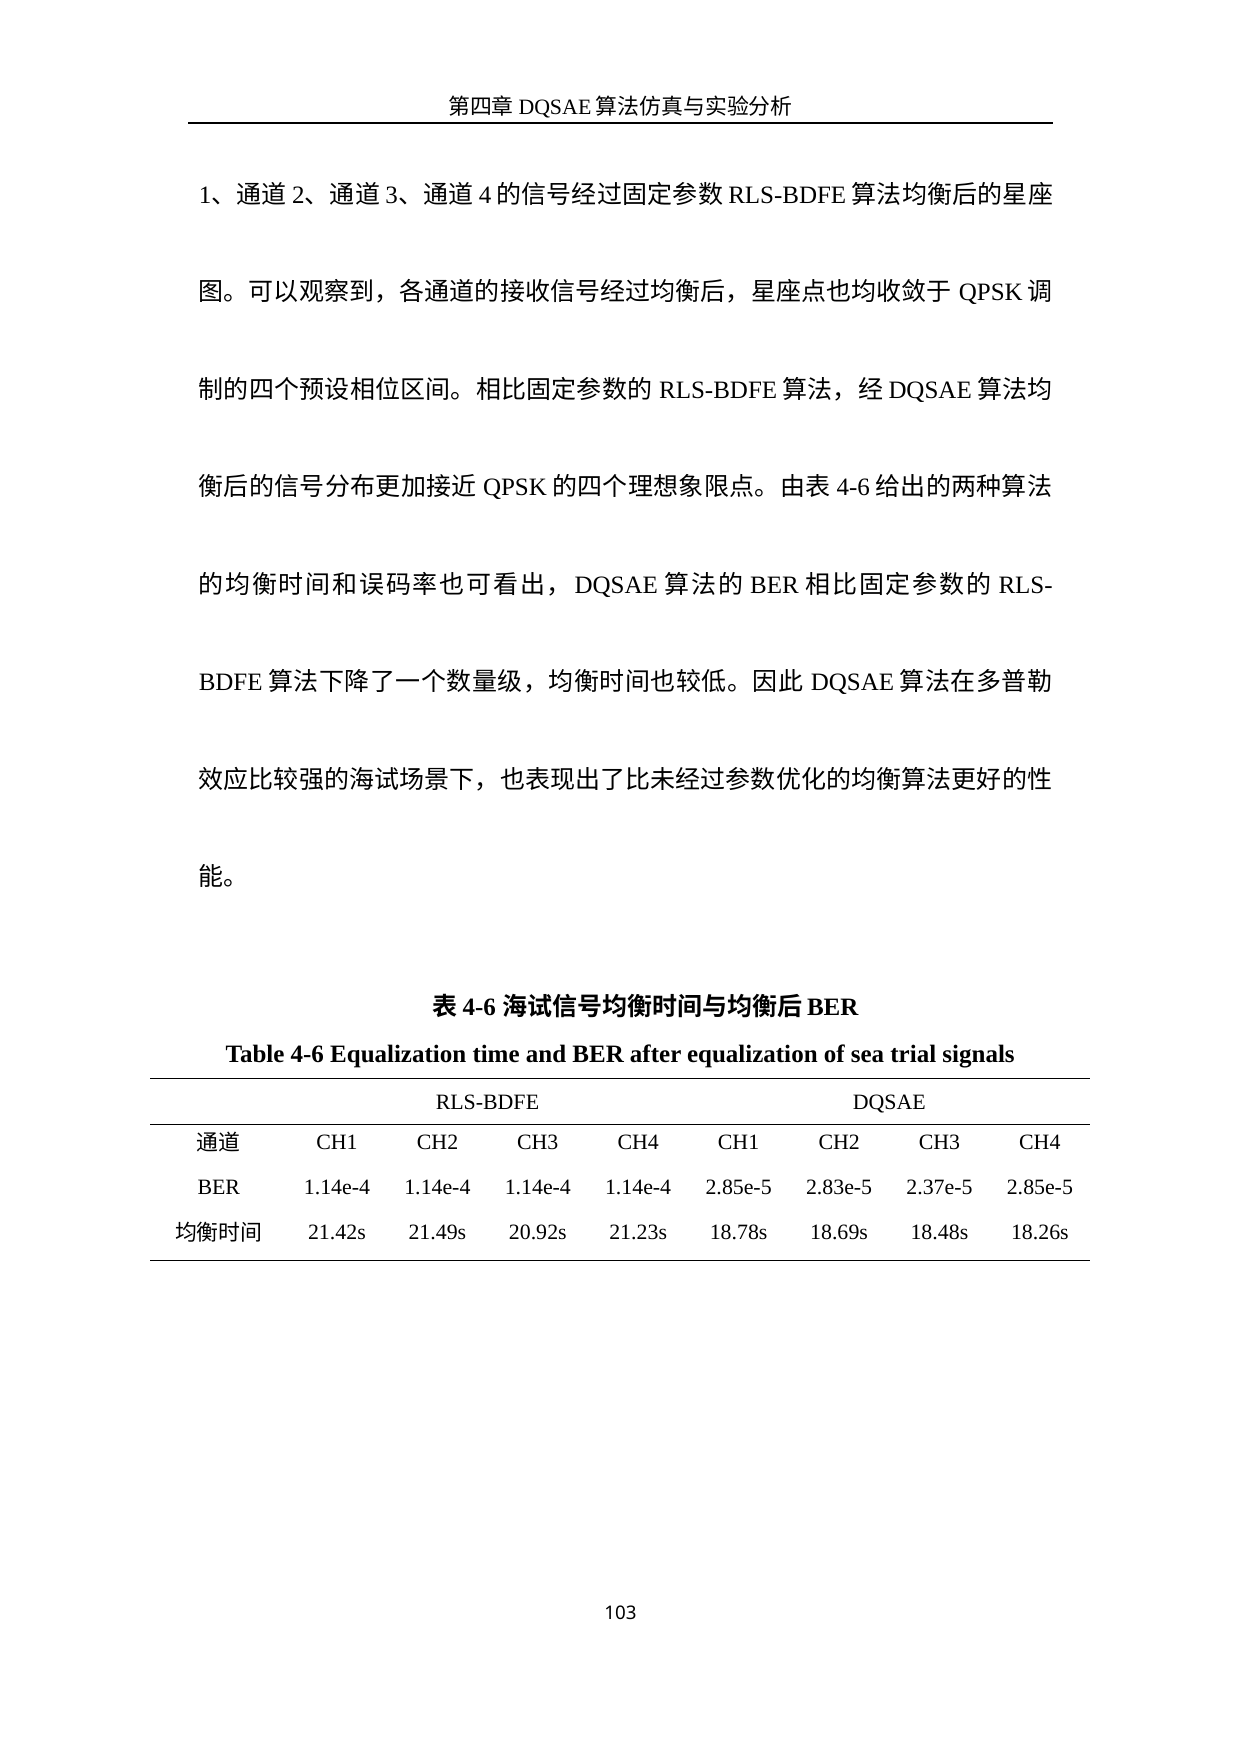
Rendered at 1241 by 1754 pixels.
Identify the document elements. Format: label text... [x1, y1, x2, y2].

table_cell 21.42s [286, 1215, 387, 1260]
table_cell 20.92s [488, 1215, 588, 1260]
table_cell 1.14e-4 [588, 1170, 688, 1215]
table_cell CH2 [387, 1125, 487, 1170]
table_cell CH4 [588, 1125, 688, 1170]
table_cell 18.26s [989, 1215, 1090, 1260]
table_header DQSAE [688, 1079, 1090, 1124]
table_cell CH1 [688, 1125, 789, 1170]
table_header RLS-BDFE [286, 1079, 688, 1124]
table_cell 21.49s [387, 1215, 487, 1260]
table_cell 21.23s [588, 1215, 688, 1260]
table_cell 18.78s [688, 1215, 789, 1260]
table_cell CH3 [488, 1125, 588, 1170]
table_header [150, 1079, 286, 1124]
table_cell 2.37e-5 [889, 1170, 989, 1215]
table_cell BER [150, 1170, 286, 1215]
table_cell CH4 [989, 1125, 1090, 1170]
table_cell 通道 [150, 1125, 286, 1170]
text Table 4-6 Equalization time and BER after equalization of sea trial signals [187, 1037, 1053, 1070]
table_cell 18.48s [889, 1215, 989, 1260]
table_cell 2.83e-5 [789, 1170, 889, 1215]
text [198, 160, 1053, 907]
table_cell 2.85e-5 [688, 1170, 789, 1215]
table_cell CH1 [286, 1125, 387, 1170]
text 表4-6 海试信号均衡时间与均衡后BER [187, 972, 1053, 1037]
table_cell 2.85e-5 [989, 1170, 1090, 1215]
table_cell 1.14e-4 [387, 1170, 487, 1215]
table_cell CH2 [789, 1125, 889, 1170]
table_cell CH3 [889, 1125, 989, 1170]
table_cell 均衡时间 [150, 1215, 286, 1260]
table_cell 1.14e-4 [286, 1170, 387, 1215]
table_cell 18.69s [789, 1215, 889, 1260]
table_cell 1.14e-4 [488, 1170, 588, 1215]
